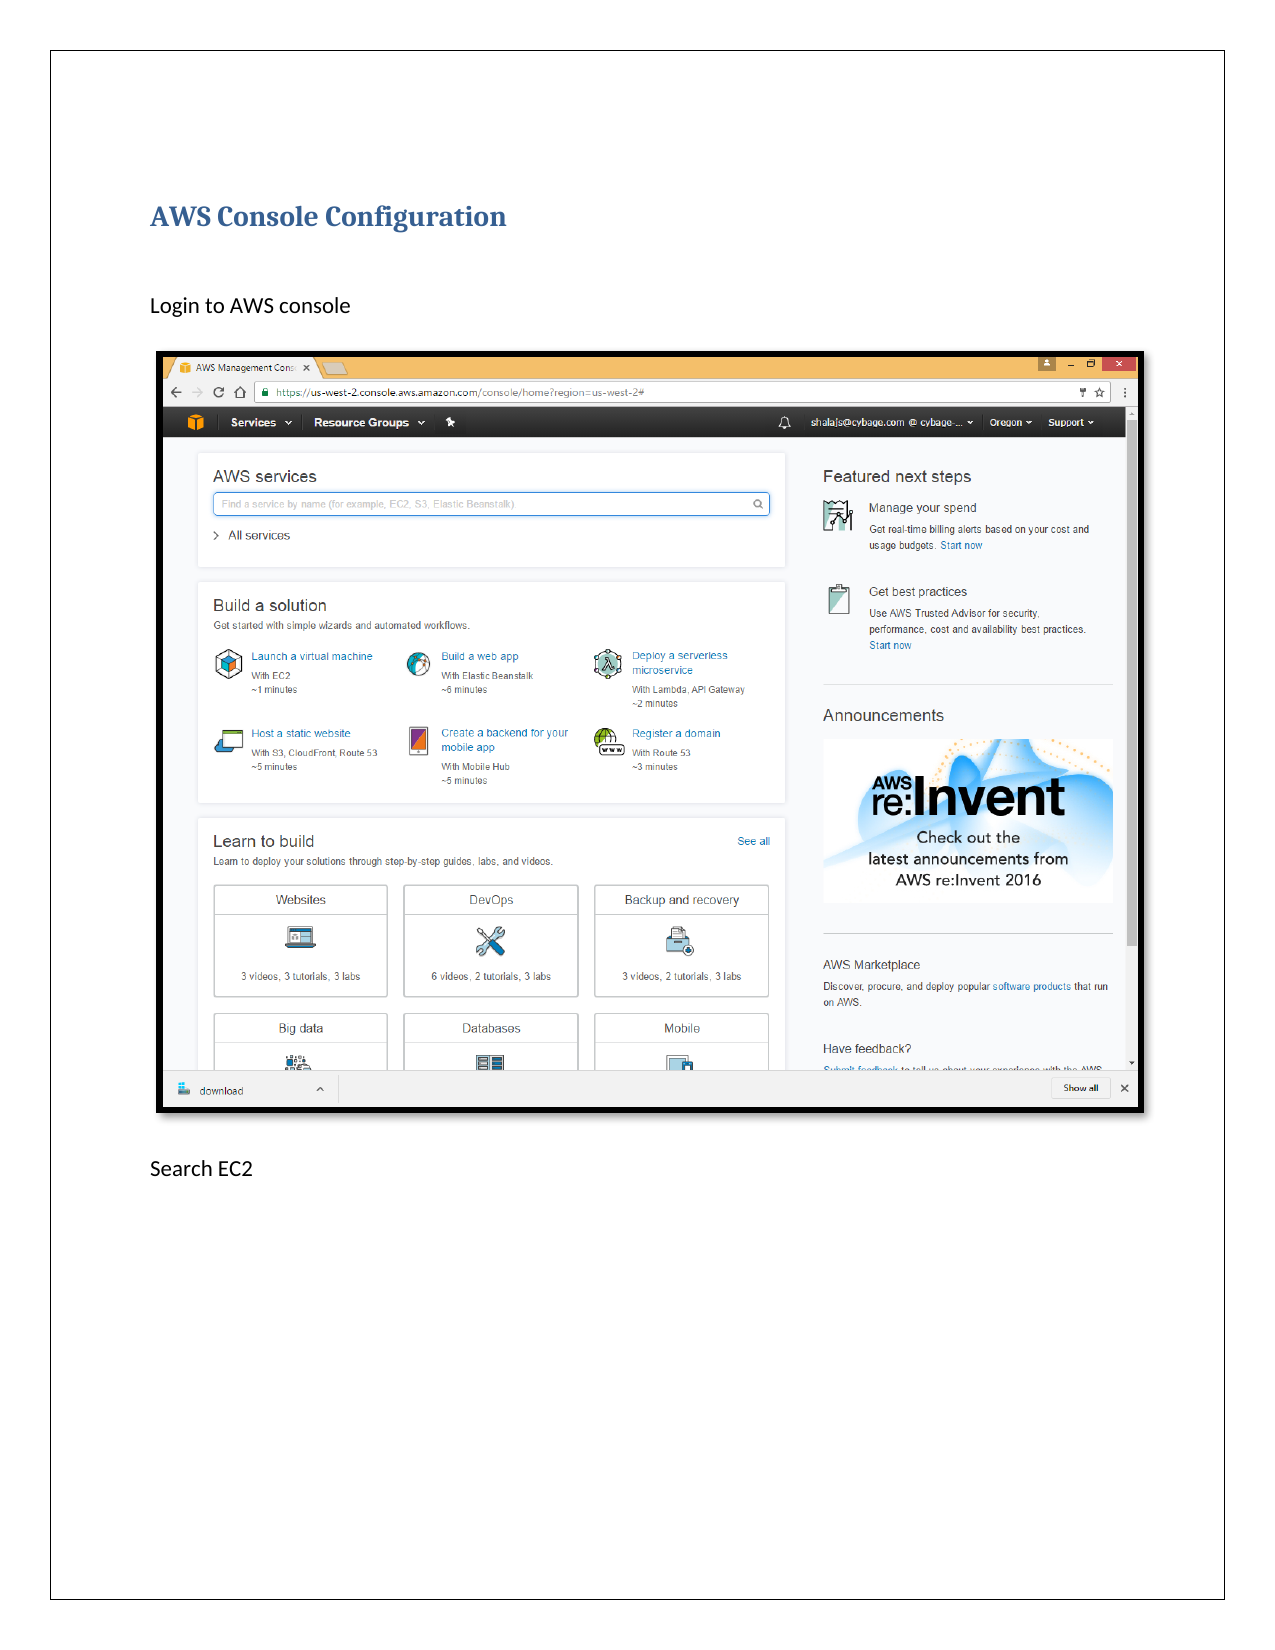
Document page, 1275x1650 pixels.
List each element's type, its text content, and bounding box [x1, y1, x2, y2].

subtitle AWS Console Configuration [150, 200, 1125, 233]
text Search EC2 [150, 1154, 1125, 1182]
picture [163, 357, 1138, 1107]
text Login to AWS console [150, 292, 1125, 319]
